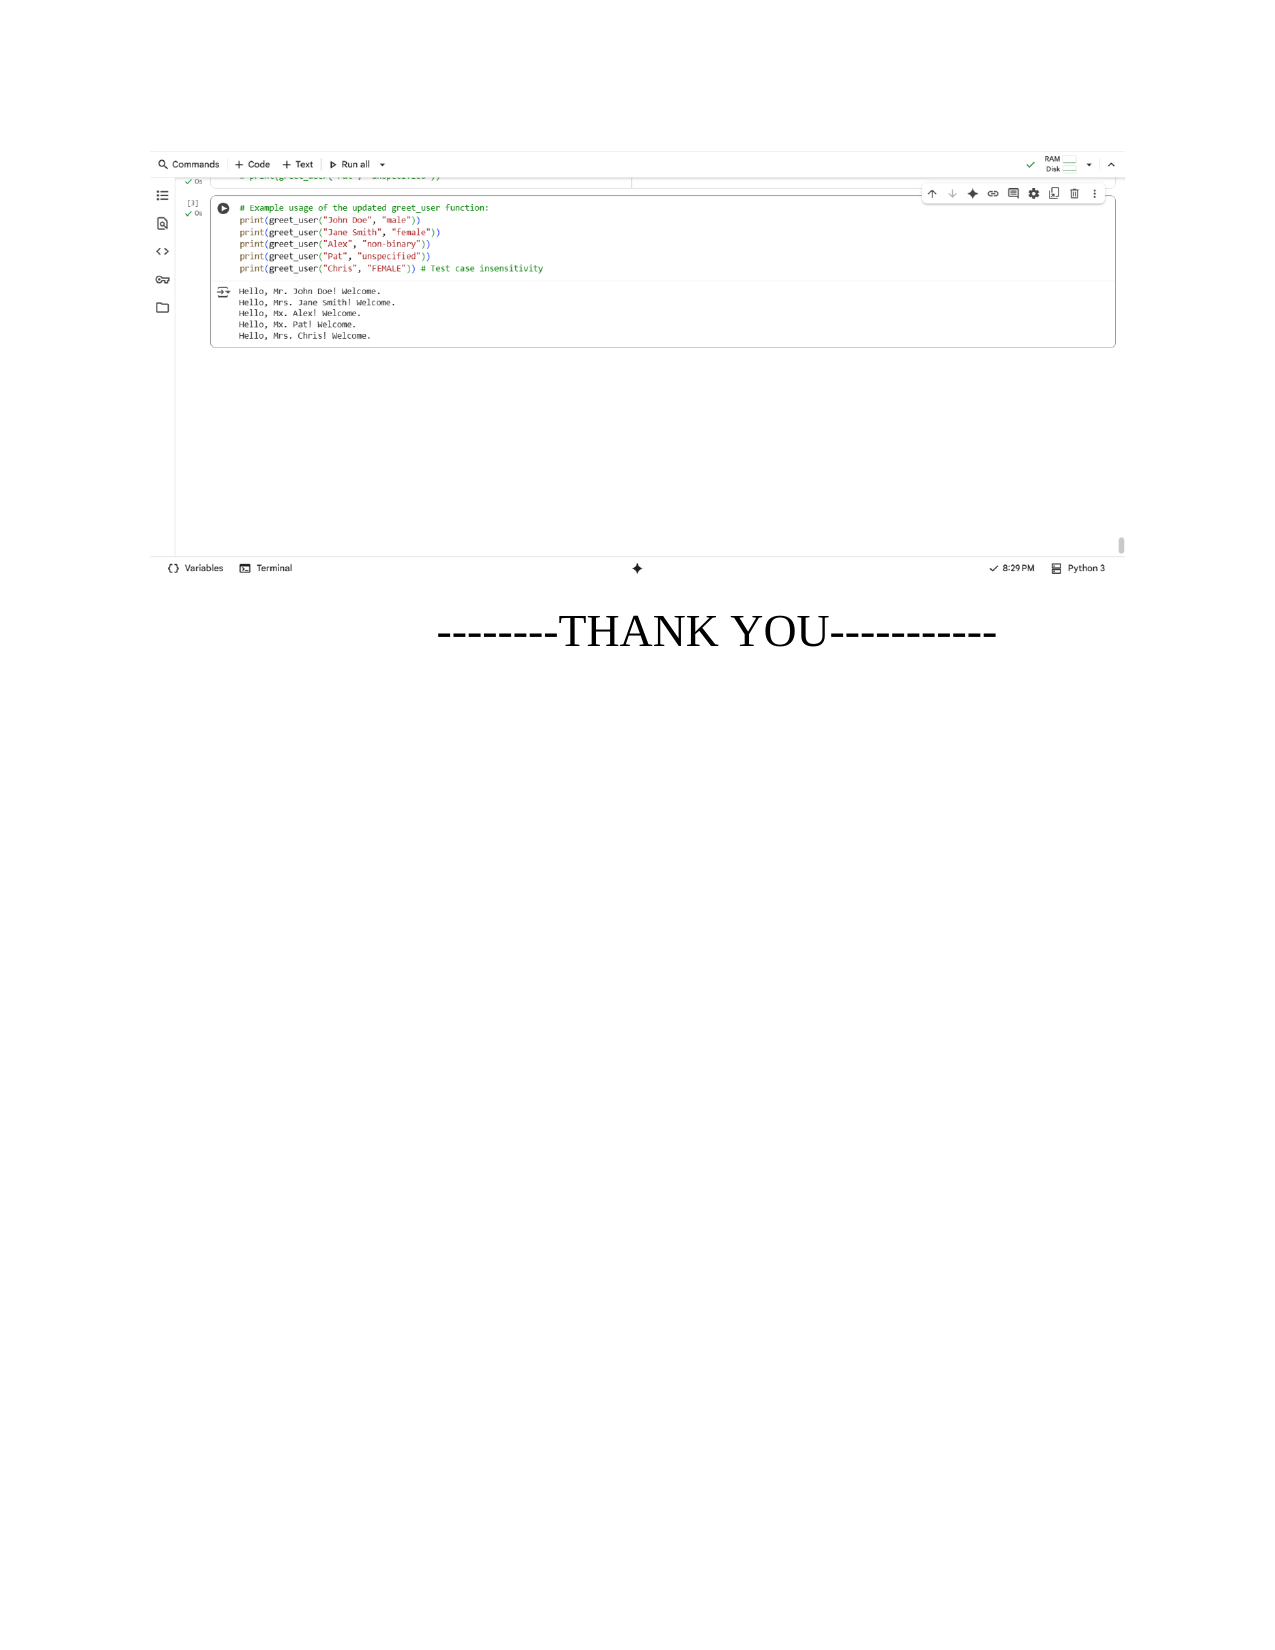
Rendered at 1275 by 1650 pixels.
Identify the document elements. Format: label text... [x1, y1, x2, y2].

picture [150, 150, 1125, 579]
text --------THANK YOU----------- [150, 603, 1125, 656]
